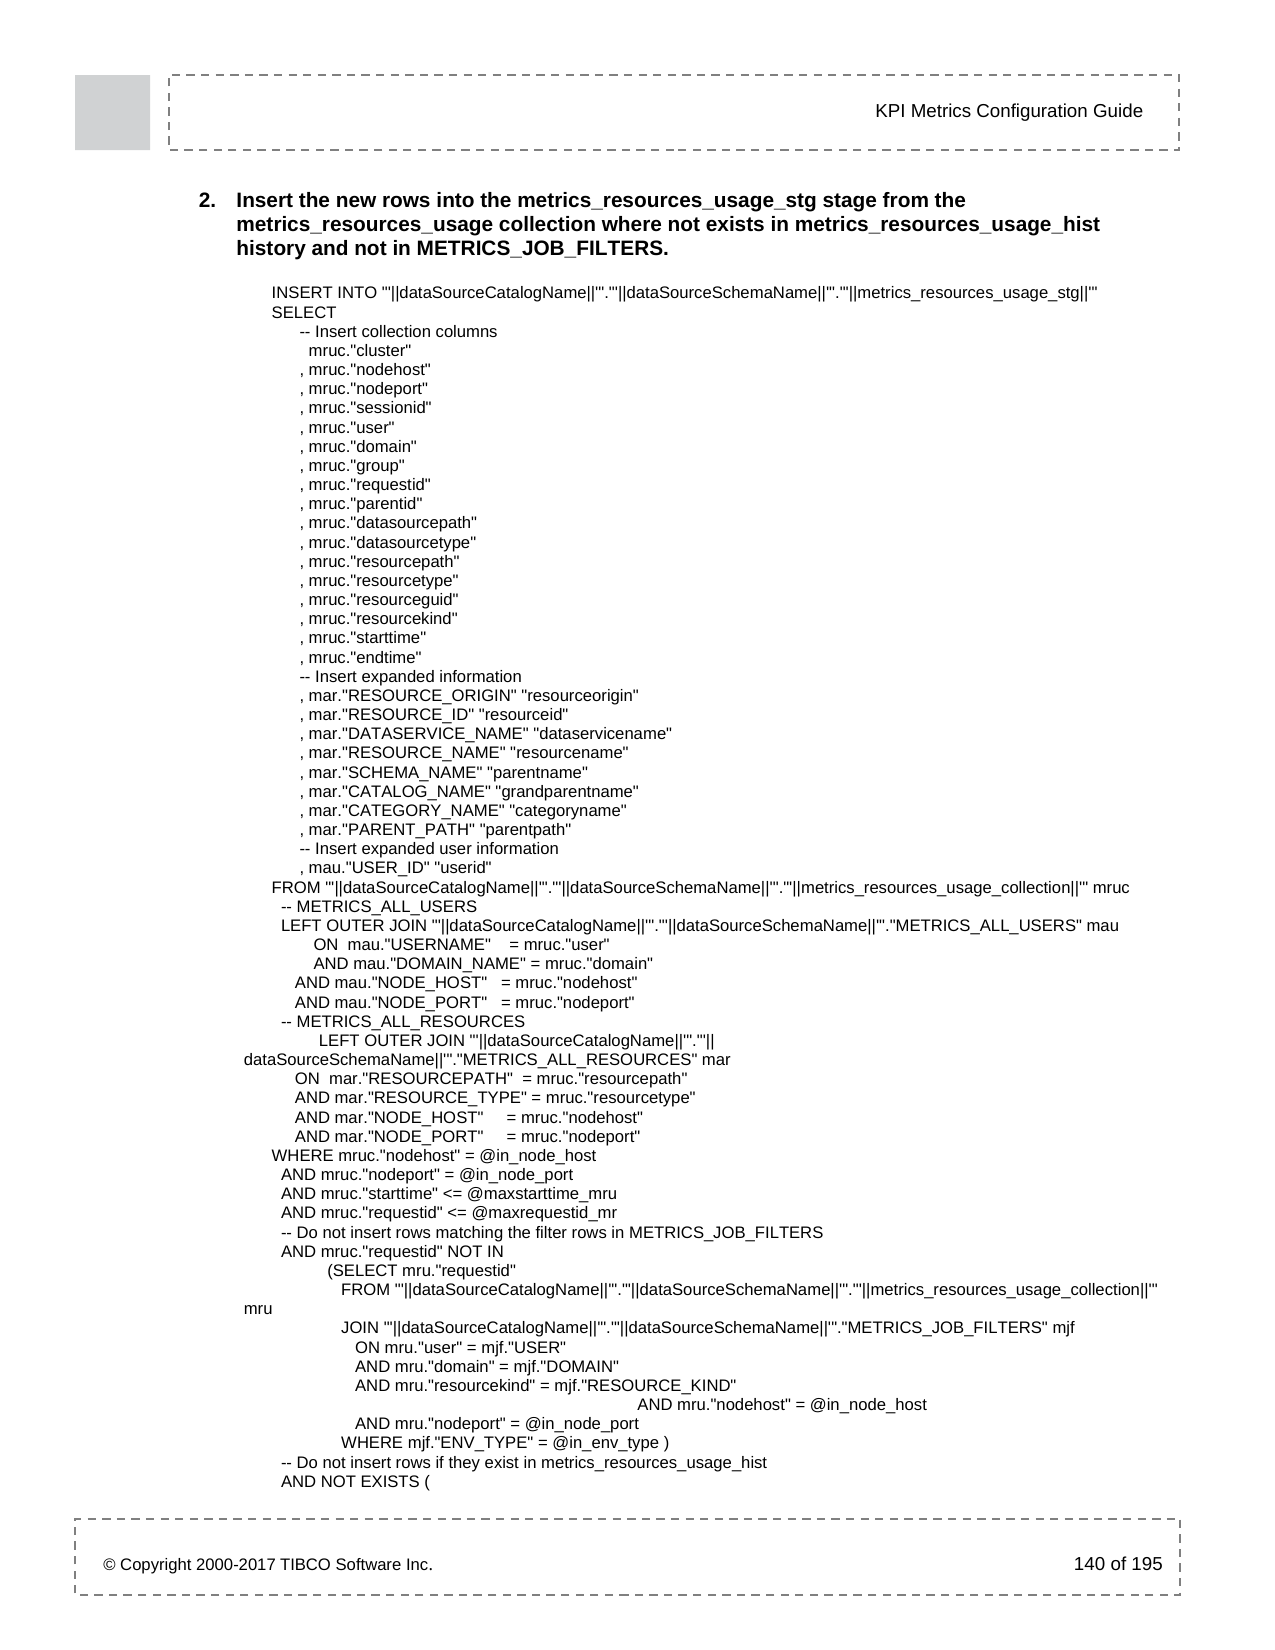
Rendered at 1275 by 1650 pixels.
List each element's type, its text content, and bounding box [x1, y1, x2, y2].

text INSERT INTO "'||dataSourceCatalogName||'"."'||dataSourceSchemaName||'"."'||metrics_resources_usage_stg||'" [244, 283, 1162, 302]
text , mruc."endtime" [244, 647, 1162, 667]
text , mruc."resourcekind" [244, 609, 1162, 628]
text , mruc."parentid" [244, 494, 1162, 513]
text , mruc."datasourcetype" [244, 532, 1162, 552]
text -- Insert expanded user information [244, 839, 1162, 858]
text , mruc."nodeport" [244, 379, 1162, 398]
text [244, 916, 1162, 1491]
text , mruc."requestid" [244, 475, 1162, 494]
text , mruc."group" [244, 456, 1162, 475]
text , mruc."resourceguid" [244, 590, 1162, 609]
text , mruc."datasourcepath" [244, 513, 1162, 532]
text , mar."CATALOG_NAME" "grandparentname" [244, 782, 1162, 801]
text , mar."RESOURCE_NAME" "resourcename" [244, 743, 1162, 762]
text , mruc."nodehost" [244, 360, 1162, 379]
list Insert the new rows into the metrics_resources_usage_stg stage from the metrics_resources_usage collection where not exists in metrics_resources_usage_hist history and not in METRICS_JOB_FILTERS. [199, 187, 1162, 259]
text , mar."RESOURCE_ID" "resourceid" [244, 705, 1162, 724]
text -- METRICS_ALL_USERS [244, 897, 1162, 916]
text , mruc."domain" [244, 437, 1162, 456]
text , mar."DATASERVICE_NAME" "dataservicename" [244, 724, 1162, 743]
text FROM "'||dataSourceCatalogName||'"."'||dataSourceSchemaName||'"."'||metrics_resources_usage_collection||'" mruc [244, 877, 1162, 897]
text -- Insert collection columns [244, 322, 1162, 341]
text , mruc."user" [244, 417, 1162, 437]
text , mar."RESOURCE_ORIGIN" "resourceorigin" [244, 686, 1162, 705]
text , mar."PARENT_PATH" "parentpath" [244, 820, 1162, 839]
text , mruc."resourcepath" [244, 552, 1162, 571]
text SELECT [244, 302, 1162, 322]
text , mruc."starttime" [244, 628, 1162, 647]
text mruc."cluster" [244, 341, 1162, 360]
text , mar."SCHEMA_NAME" "parentname" [244, 762, 1162, 782]
text , mruc."sessionid" [244, 398, 1162, 417]
text , mar."CATEGORY_NAME" "categoryname" [244, 801, 1162, 820]
text -- Insert expanded information [244, 667, 1162, 686]
text , mruc."resourcetype" [244, 571, 1162, 590]
text , mau."USER_ID" "userid" [244, 858, 1162, 877]
